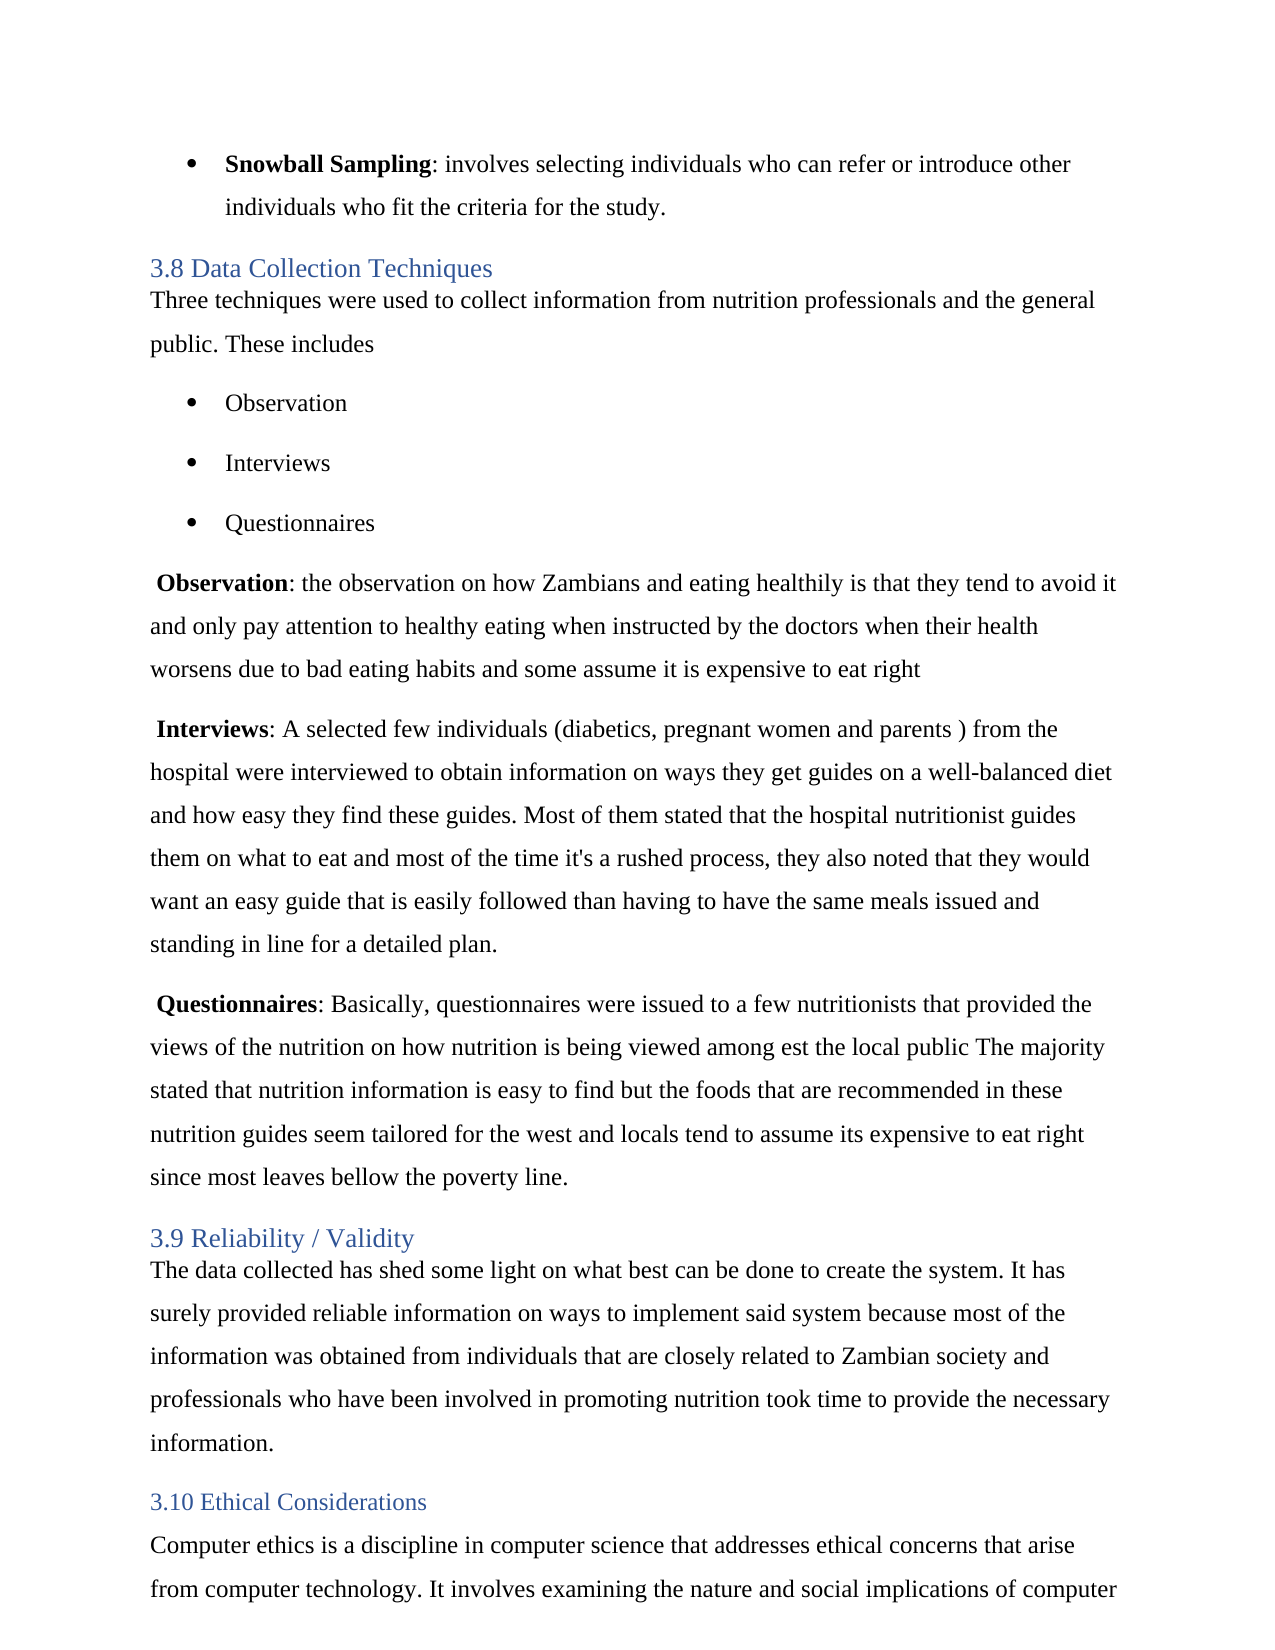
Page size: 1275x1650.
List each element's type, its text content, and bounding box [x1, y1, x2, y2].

text The data collected has shed some light on what best can be done to create the system. It has surely provided reliable information on ways to implement said system because most of the information was obtained from individuals that are closely related to Zambian society and professionals who have been involved in promoting nutrition took time to provide the necessary information. [150, 1255, 1125, 1456]
text Interviews: A selected few individuals (diabetics, pregnant women and parents ) from the hospital were interviewed to obtain information on ways they get guides on a well-balanced diet and how easy they find these guides. Most of them stated that the hospital nutritionist guides them on what to eat and most of the time it's a rushed process, they also noted that they would want an easy guide that is easily followed than having to have the same meals issued and standing in line for a detailed plan. [150, 714, 1125, 958]
text Three techniques were used to collect information from nutrition professionals and the general public. These includes [150, 286, 1125, 357]
subtitle 3.8 Data Collection Techniques [150, 252, 1125, 283]
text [150, 1531, 1125, 1602]
subtitle 3.9 Reliability / Validity [150, 1222, 1125, 1253]
subtitle 3.10 Ethical Considerations [150, 1487, 1125, 1516]
list Observation [187, 388, 1125, 417]
list Snowball Sampling: involves selecting individuals who can refer or introduce other individuals who fit the criteria for the study. [187, 149, 1125, 221]
list Interviews [187, 448, 1125, 477]
text Questionnaires: Basically, questionnaires were issued to a few nutritionists that provided the views of the nutrition on how nutrition is being viewed among est the local public The majority stated that nutrition information is easy to find but the foods that are recommended in these nutrition guides seem tailored for the west and locals tend to assume its expensive to eat right since most leaves bellow the poverty line. [150, 989, 1125, 1191]
text Observation: the observation on how Zambians and eating healthily is that they tend to avoid it and only pay attention to healthy eating when instructed by the doctors when their health worsens due to bad eating habits and some assume it is expensive to eat right [150, 568, 1125, 683]
list Questionnaires [187, 508, 1125, 537]
